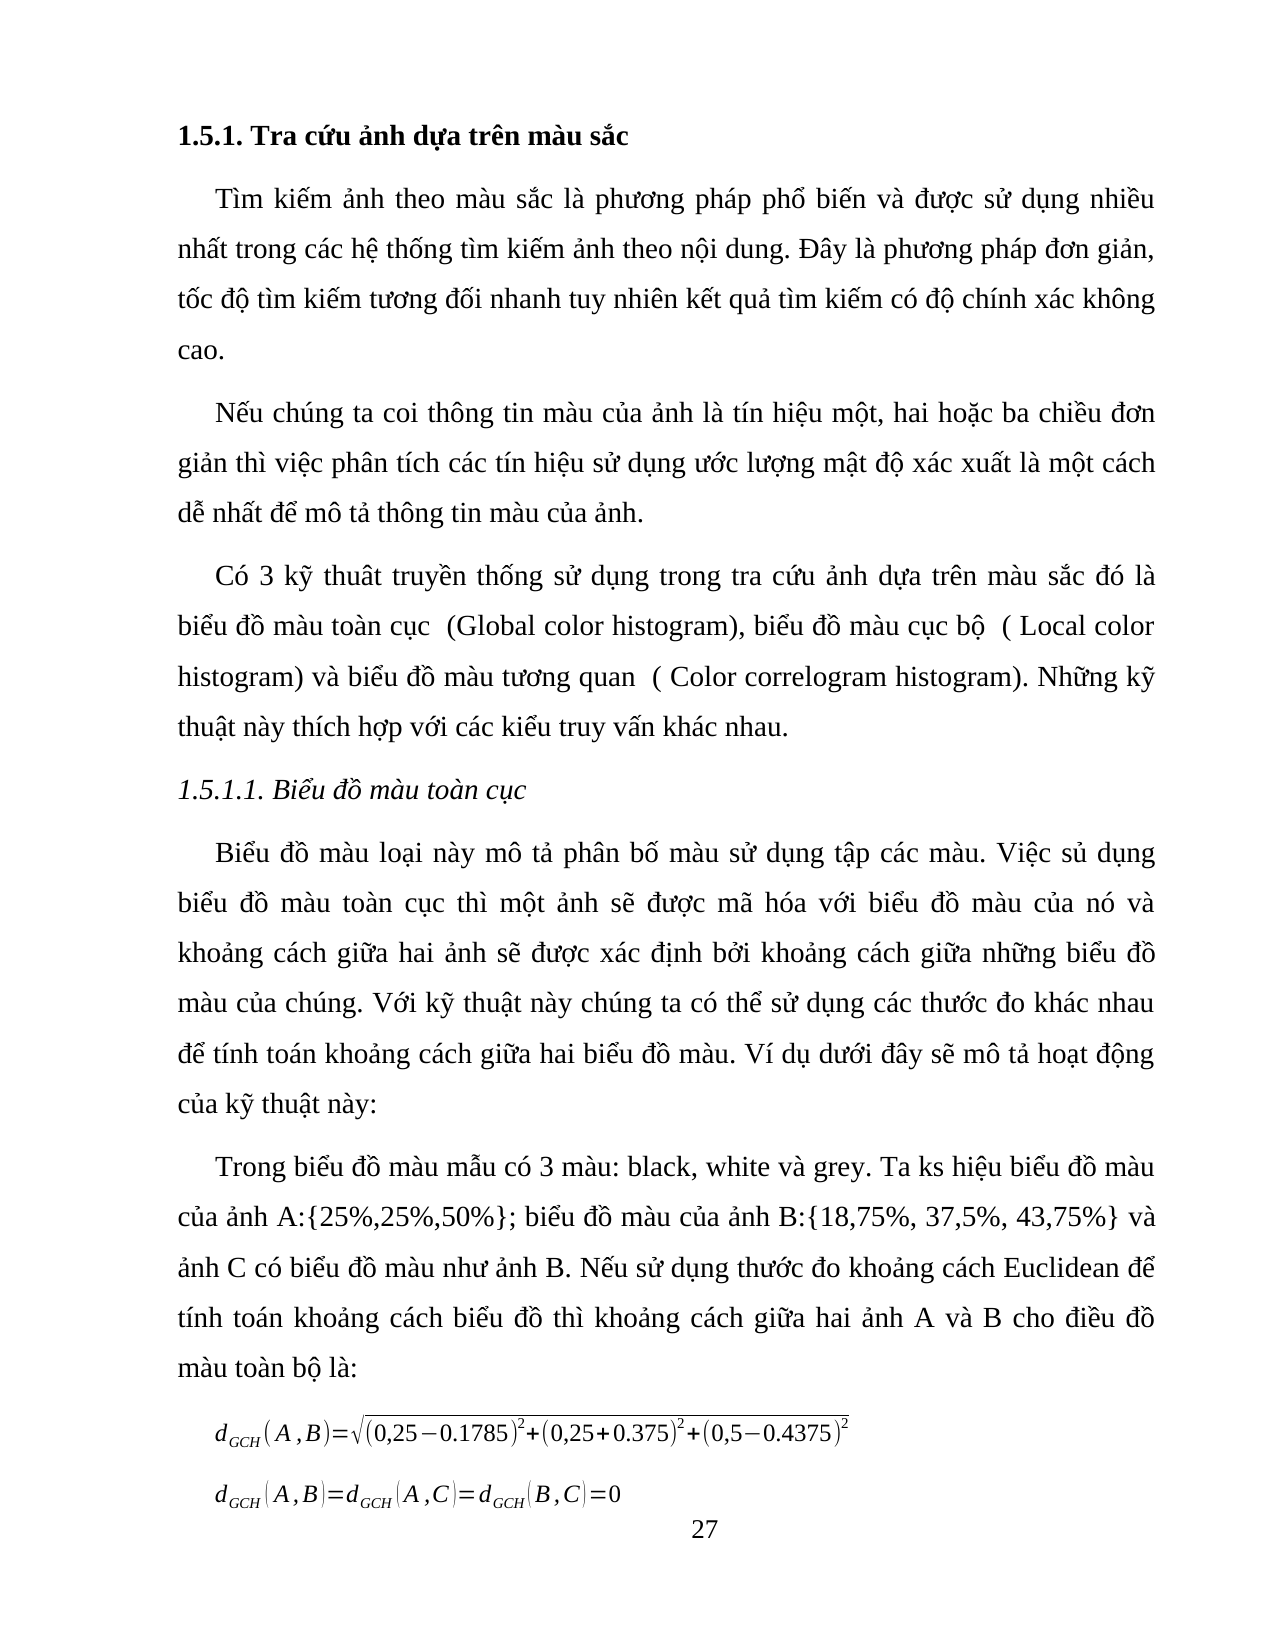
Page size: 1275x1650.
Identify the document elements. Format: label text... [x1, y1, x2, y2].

subtitle 1.5.1. Tra cứu ảnh dựa trên màu sắc [177, 118, 1157, 152]
text Biểu đồ màu loại này mô tả phân bố màu sử dụng tập các màu. Việc sủ dụng biểu đồ màu toàn cục thì một ảnh sẽ được mã hóa với biểu đồ màu của nó và khoảng cách giữa hai ảnh sẽ được xác định bởi khoảng cách giữa những biểu đồ màu của chúng. Với kỹ thuật này chúng ta có thể sử dụng các thước đo khác nhau để tính toán khoảng cách giữa hai biểu đồ màu. Ví dụ dưới đây sẽ mô tả hoạt động của kỹ thuật này: [177, 835, 1157, 1120]
text Trong biểu đồ màu mẫu có 3 màu: black, white và grey. Ta ks hiệu biểu đồ màu của ảnh A:{25%,25%,50%}; biểu đồ màu của ảnh B:{18,75%, 37,5%, 43,75%} và ảnh C có biểu đồ màu như ảnh B. Nếu sử dụng thước đo khoảng cách Euclidean để tính toán khoảng cách biểu đồ thì khoảng cách giữa hai ảnh A và B cho điều đồ màu toàn bộ là: [177, 1149, 1157, 1384]
text Tìm kiếm ảnh theo màu sắc là phương pháp phổ biến và được sử dụng nhiều nhất trong các hệ thống tìm kiếm ảnh theo nội dung. Đây là phương pháp đơn giản, tốc độ tìm kiếm tương đối nhanh tuy nhiên kết quả tìm kiếm có độ chính xác không cao. [177, 181, 1157, 365]
text Nếu chúng ta coi thông tin màu của ảnh là tín hiệu một, hai hoặc ba chiều đơn giản thì việc phân tích các tín hiệu sử dụng ước lượng mật độ xác xuất là một cách dễ nhất để mô tả thông tin màu của ảnh. [177, 395, 1157, 529]
text Có 3 kỹ thuât truyền thống sử dụng trong tra cứu ảnh dựa trên màu sắc đó là biểu đồ màu toàn cục (Global color histogram), biểu đồ màu cục bộ ( Local color histogram) và biểu đồ màu tương quan ( Color correlogram histogram). Những kỹ thuật này thích hợp với các kiểu truy vấn khác nhau. [177, 558, 1157, 743]
subtitle 1.5.1.1. Biểu đồ màu toàn cục [177, 772, 1157, 805]
